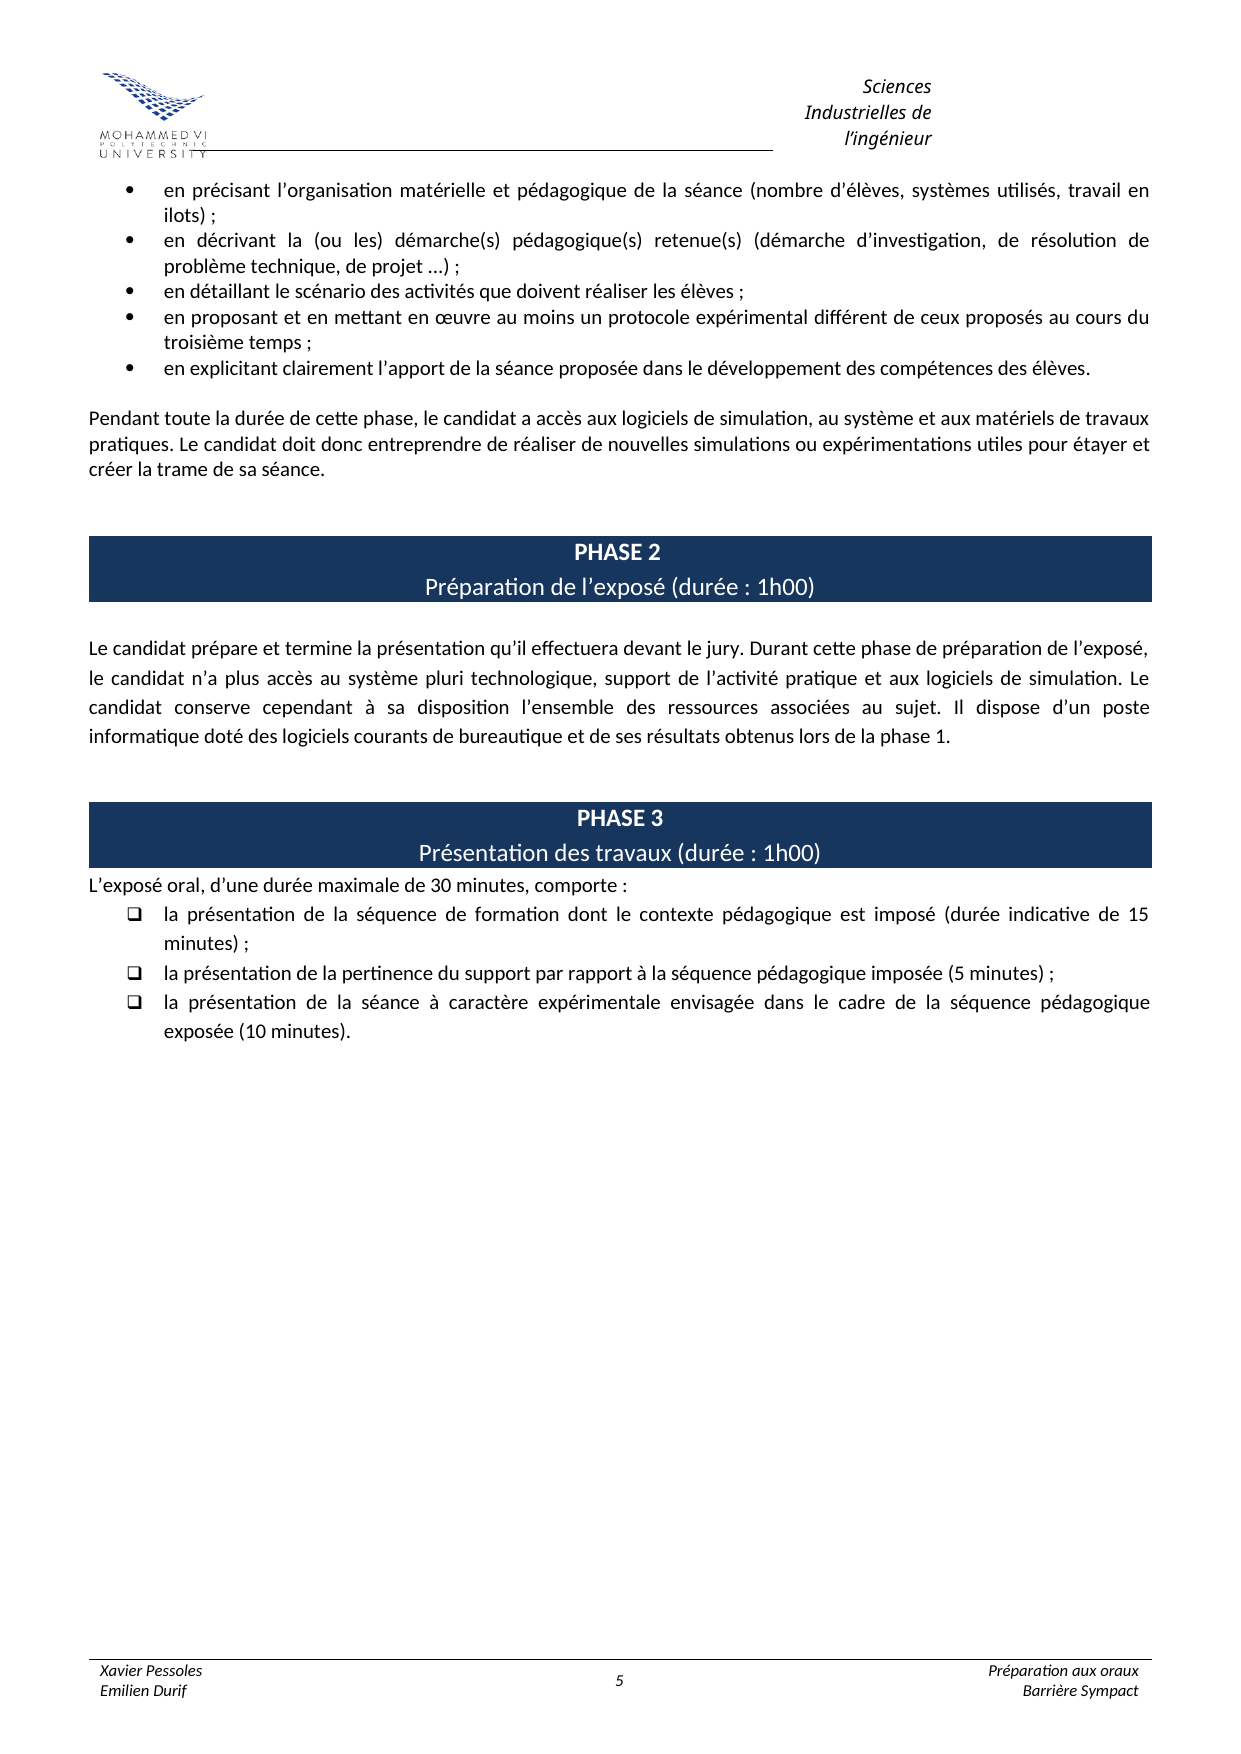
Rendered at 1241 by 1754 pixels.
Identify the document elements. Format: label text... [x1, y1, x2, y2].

text Présentation des travaux (durée : 1h00) [89, 837, 1152, 868]
list la présentation de la séquence de formation dont le contexte pédagogique est imposé (durée indicative de 15 minutes) ; [126, 901, 1152, 956]
list en proposant et en mettant en œuvre au moins un protocole expérimental différent de ceux proposés au cours du troisième temps ; [126, 304, 1152, 355]
list en explicitant clairement l’apport de la séance proposée dans le développement des compétences des élèves. [126, 355, 1152, 380]
picture [100, 73, 206, 158]
list la présentation de la pertinence du support par rapport à la séquence pédagogique imposée (5 minutes) ; [126, 960, 1152, 985]
list en précisant l’organisation matérielle et pédagogique de la séance (nombre d’élèves, systèmes utilisés, travail en ilots) ; [126, 177, 1152, 228]
list en décrivant la (ou les) démarche(s) pédagogique(s) retenue(s) (démarche d’investigation, de résolution de problème technique, de projet ...) ; [126, 228, 1152, 278]
text Pendant toute la durée de cette phase, le candidat a accès aux logiciels de simulation, au système et aux matériels de travaux pratiques. Le candidat doit donc entreprendre de réaliser de nouvelles simulations ou expérimentations utiles pour étayer et créer la trame de sa séance. [89, 406, 1152, 482]
text PHASE 3 [89, 802, 1152, 833]
list en détaillant le scénario des activités que doivent réaliser les élèves ; [126, 278, 1152, 304]
text PHASE 2 [89, 536, 1152, 567]
text Préparation de l’exposé (durée : 1h00) [89, 571, 1152, 602]
text Le candidat prépare et termine la présentation qu’il effectuera devant le jury. Durant cette phase de préparation de l’exposé, le candidat n’a plus accès au système pluri technologique, support de l’activité pratique et aux logiciels de simulation. Le candidat conserve cependant à sa disposition l’ensemble des ressources associées au sujet. Il dispose d’un poste informatique doté des logiciels courants de bureautique et de ses résultats obtenus lors de la phase 1. [89, 636, 1152, 748]
list la présentation de la séance à caractère expérimentale envisagée dans le cadre de la séquence pédagogique exposée (10 minutes). [126, 989, 1152, 1043]
text L’exposé oral, d’une durée maximale de 30 minutes, comporte : [89, 872, 1152, 898]
